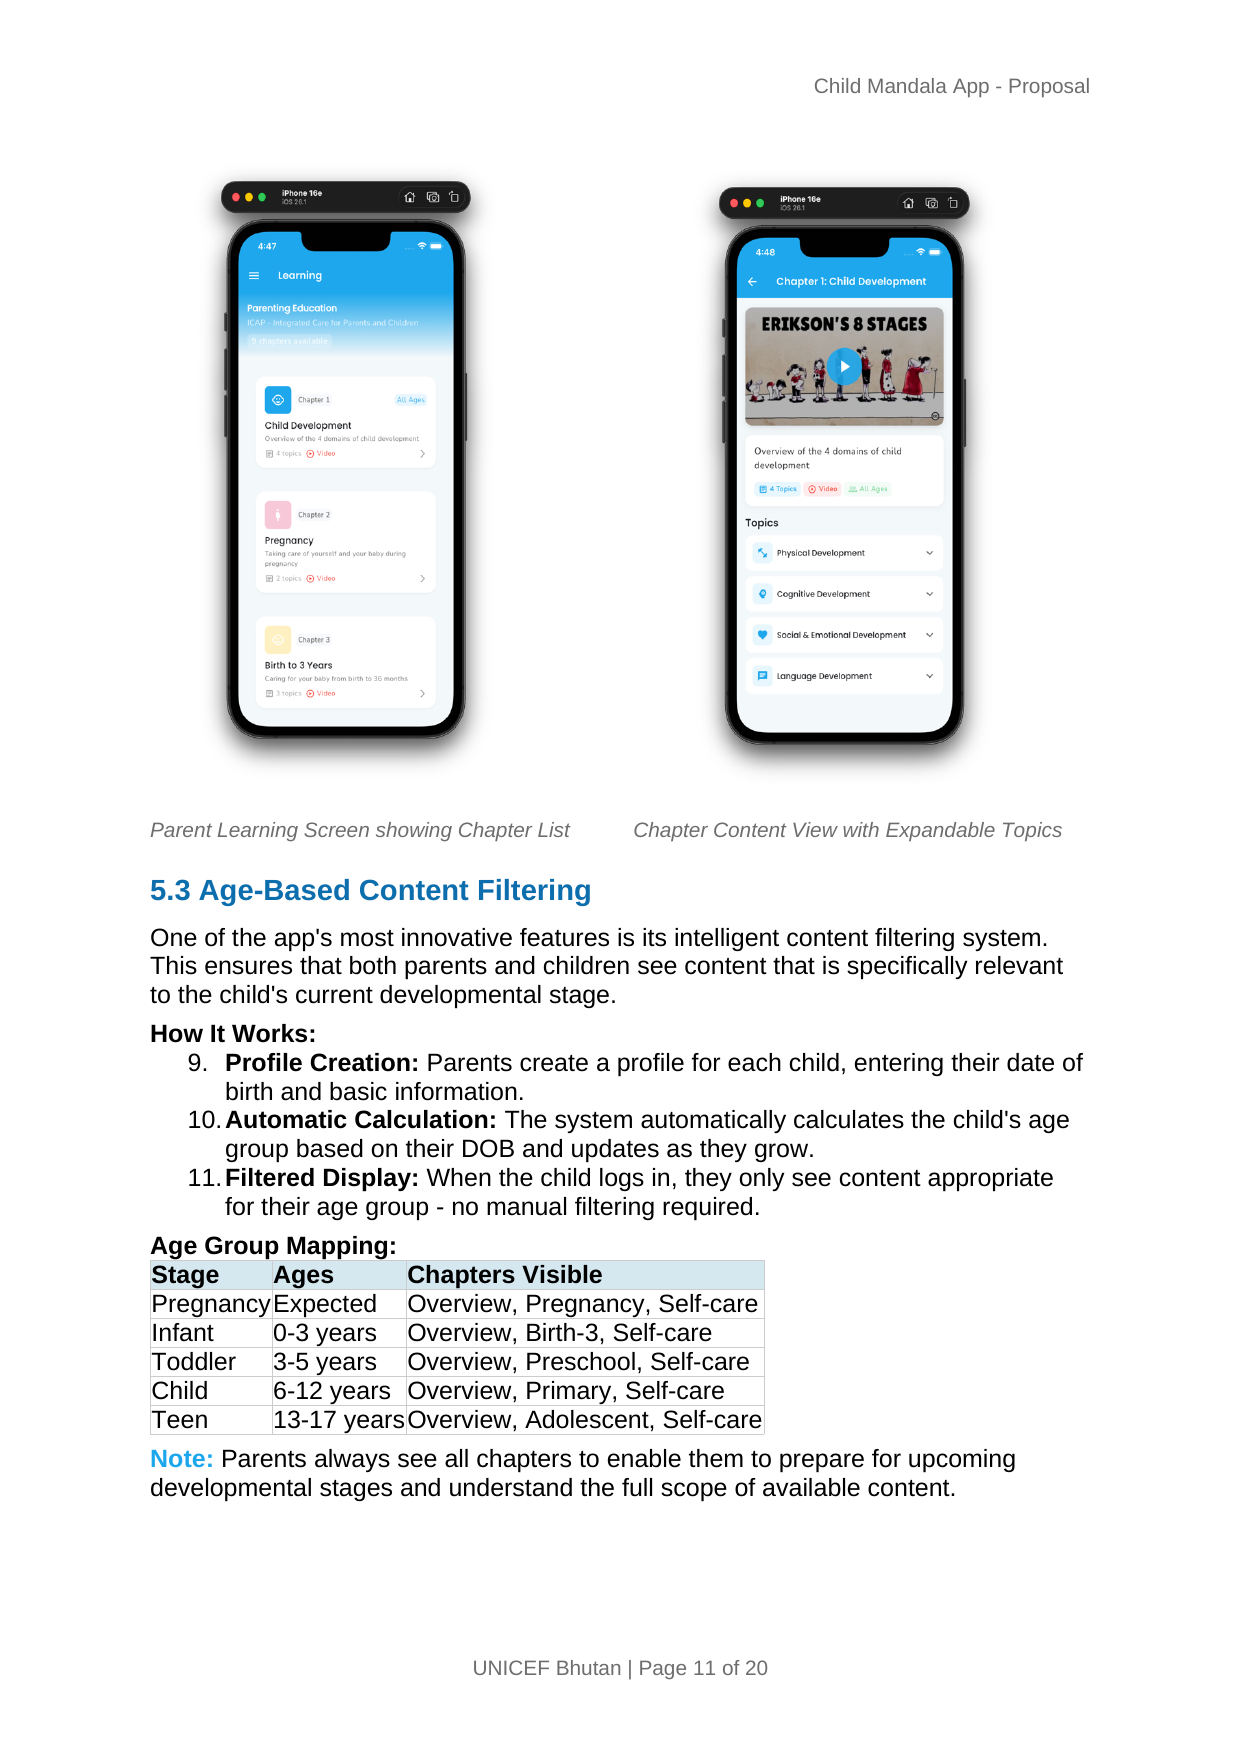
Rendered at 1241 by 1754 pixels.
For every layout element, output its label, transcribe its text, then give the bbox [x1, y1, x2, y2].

subtitle 5.3 Age-Based Content Filtering [150, 873, 1090, 907]
table_cell Overview, Pregnancy, Self-care [407, 1290, 764, 1318]
text Parent Learning Screen showing Chapter List Chapter Content View with Expandable Topics [150, 818, 1090, 842]
table_cell Overview, Preschool, Self-care [407, 1348, 764, 1376]
table_cell Overview, Adolescent, Self-care [407, 1406, 764, 1433]
table_header Chapters Visible [407, 1261, 764, 1289]
text Age Group Mapping: [150, 1231, 1090, 1260]
table_cell Infant [151, 1319, 272, 1347]
table_cell 0-3 years [273, 1319, 406, 1347]
table_cell Teen [151, 1406, 272, 1433]
list Profile Creation: Parents create a profile for each child, entering their date of birth and basic information. [187, 1048, 1090, 1106]
table_cell Expected [273, 1290, 406, 1318]
text One of the app's most innovative features is its intelligent content filtering system. This ensures that both parents and children see content that is specifically relevant to the child's current developmental stage. [150, 923, 1090, 1009]
table_cell Child [151, 1377, 272, 1404]
table_cell Overview, Primary, Self-care [407, 1377, 764, 1404]
table_cell Toddler [151, 1348, 272, 1376]
text Note: Parents always see all chapters to enable them to prepare for upcoming developmental stages and understand the full scope of available content. [150, 1444, 1090, 1502]
table_cell 6-12 years [273, 1377, 406, 1404]
list Filtered Display: When the child logs in, they only see content appropriate for their age group - no manual filtering required. [187, 1163, 1090, 1221]
table_cell 13-17 years [273, 1406, 406, 1433]
picture [189, 158, 502, 784]
list Automatic Calculation: The system automatically calculates the child's age group based on their DOB and updates as they grow. [187, 1106, 1090, 1163]
text How It Works: [150, 1019, 1090, 1048]
table_header Ages [273, 1261, 406, 1289]
table_cell 3-5 years [273, 1348, 406, 1376]
picture [687, 164, 1001, 790]
table_cell Pregnancy [151, 1290, 272, 1318]
table_header Stage [151, 1261, 272, 1289]
table_cell Overview, Birth-3, Self-care [407, 1319, 764, 1347]
